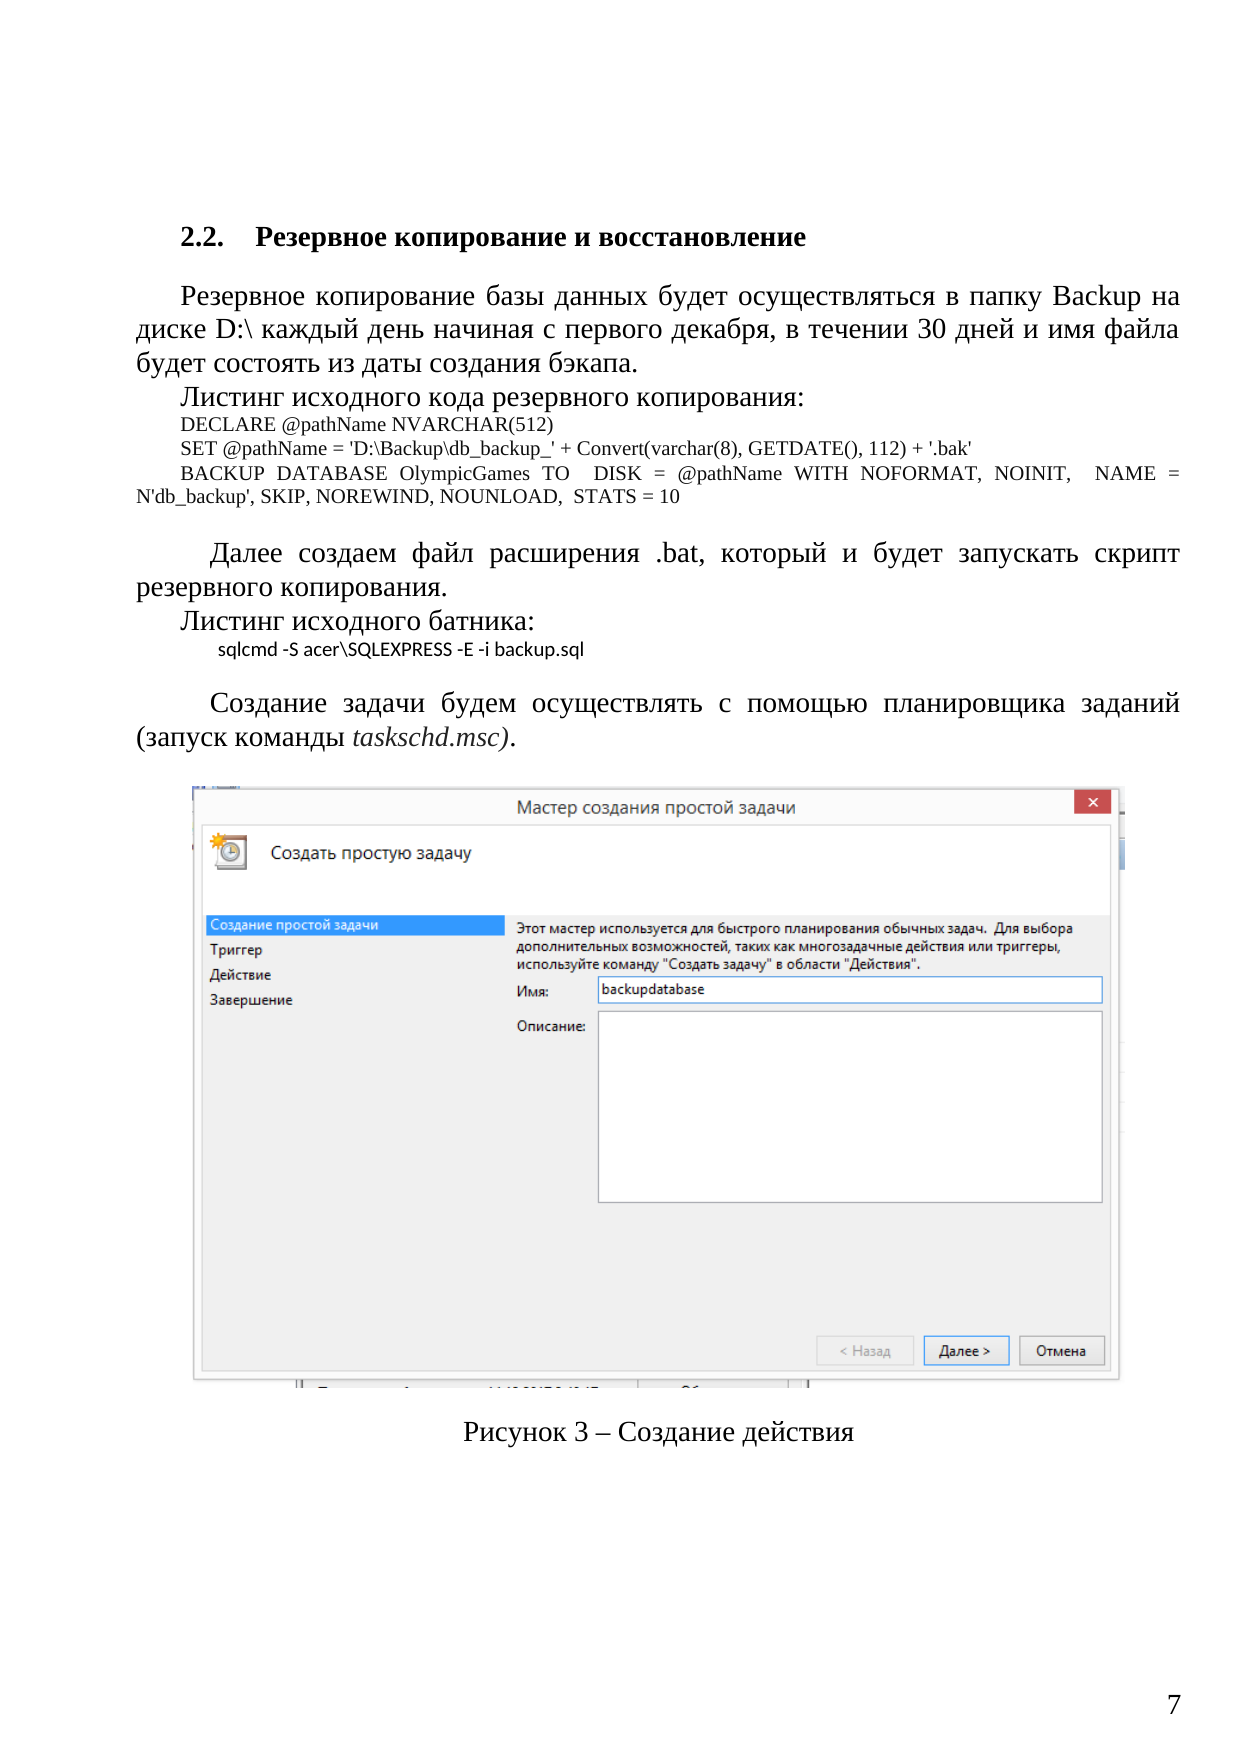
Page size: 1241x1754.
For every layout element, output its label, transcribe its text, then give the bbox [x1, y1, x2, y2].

picture [192, 786, 1125, 1388]
list Резервное копирование и восстановление [180, 219, 1181, 252]
text BACKUP DATABASE OlympicGames TO DISK = @pathName WITH NOFORMAT, NOINIT, NAME = N'db_backup', SKIP, NOREWIND, NOUNLOAD, STATS = 10 [136, 460, 1181, 508]
text Далее создаем файл расширения .bat, который и будет запускать скрипт резервного копирования. [136, 536, 1181, 603]
text DECLARE @pathName NVARCHAR(512) [136, 412, 1181, 436]
text Листинг исходного кода резервного копирования: [136, 379, 1181, 412]
text SET @pathName = 'D:\Backup\db_backup_' + Convert(varchar(8), GETDATE(), 112) + '.bak' [136, 436, 1181, 460]
text Рисунок 3 – Создание действия [136, 1414, 1181, 1447]
text Создание задачи будем осуществлять с помощью планировщика заданий (запуск команды taskschd.msc). [136, 686, 1181, 753]
text Листинг исходного батника: [136, 603, 1181, 636]
list sqlcmd -S acer\SQLEXPRESS -E -i backup.sql [218, 636, 1181, 662]
text Резервное копирование базы данных будет осуществляться в папку Backup на диске D:\ каждый день начиная с первого декабря, в течении 30 дней и имя файла будет состоять из даты создания бэкапа. [136, 278, 1181, 379]
